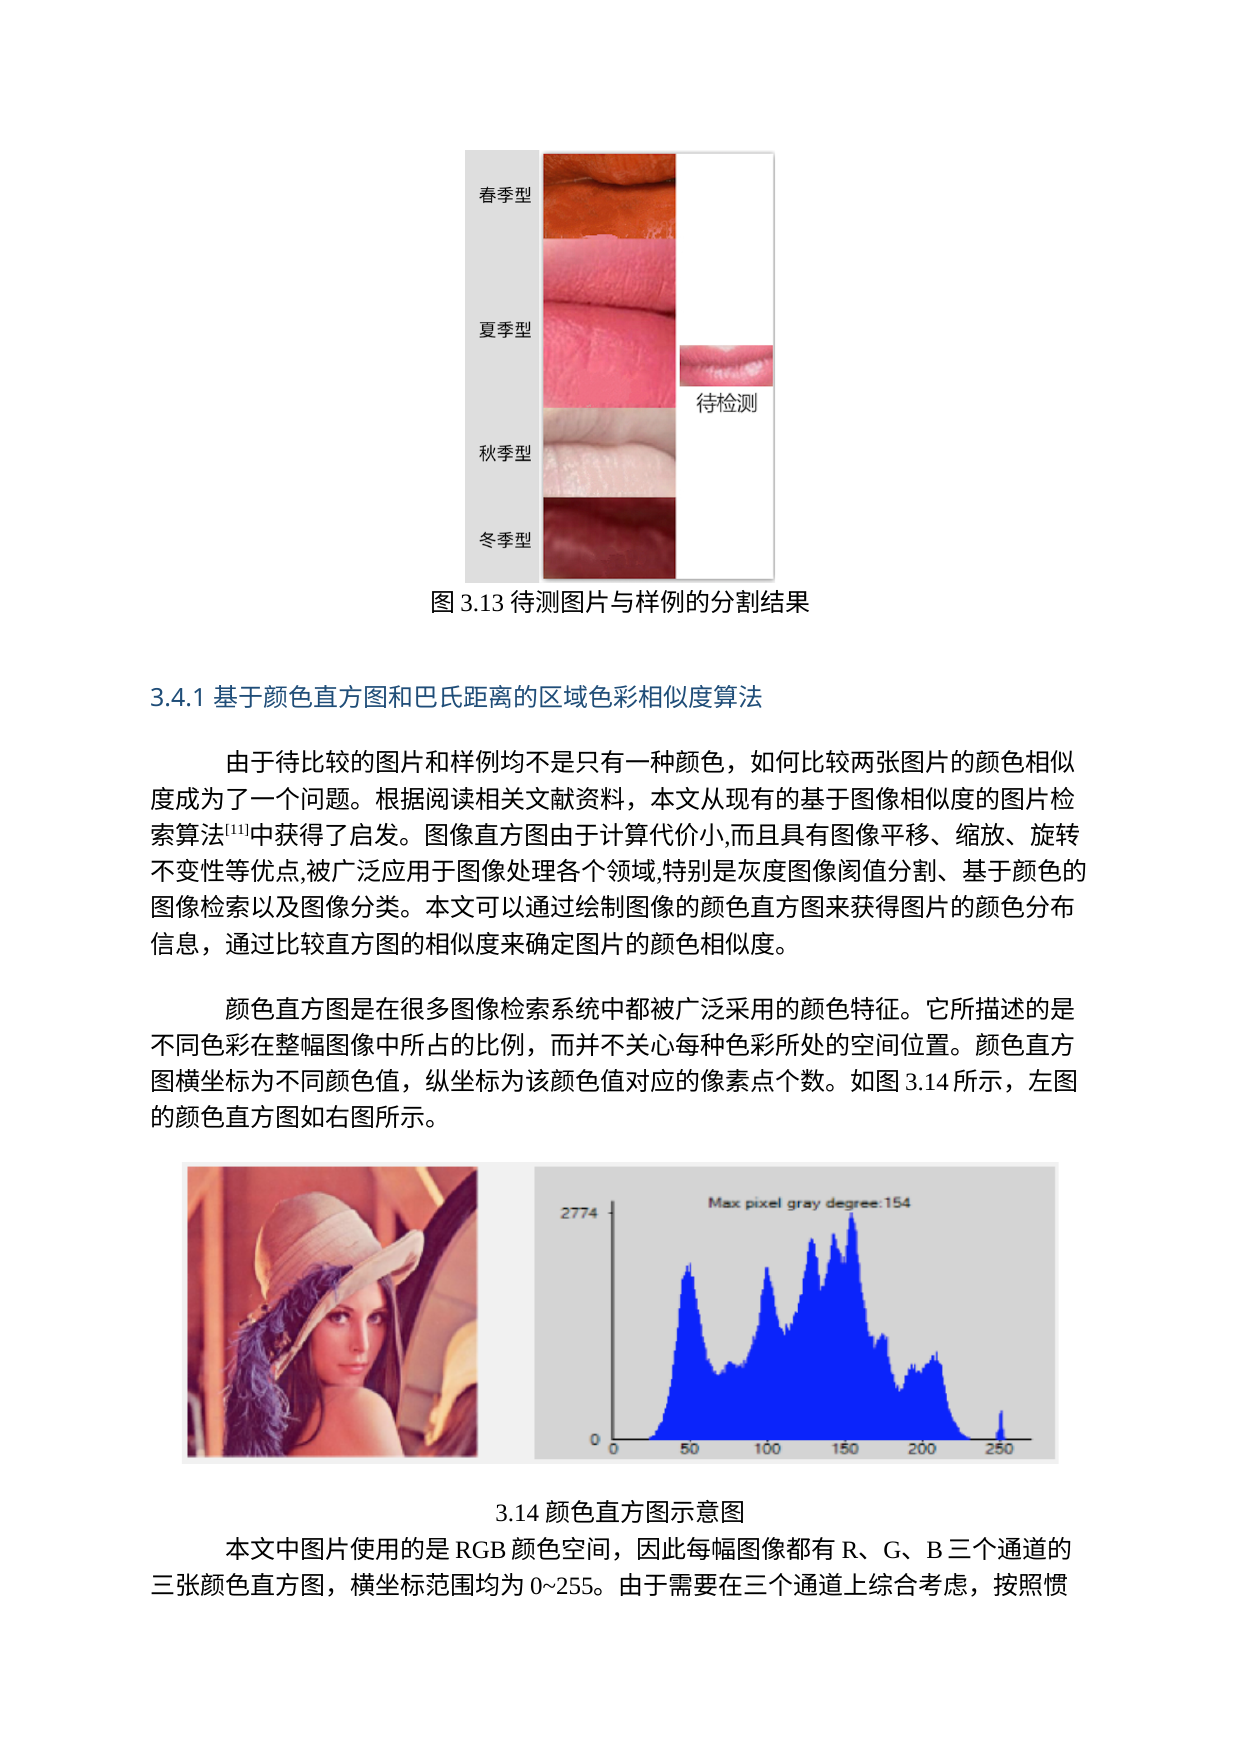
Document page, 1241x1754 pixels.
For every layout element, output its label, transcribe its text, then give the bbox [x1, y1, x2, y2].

text 由于待比较的图片和样例均不是只有一种颜色，如何比较两张图片的颜色相似度成为了一个问题。根据阅读相关文献资料，本文从现有的基于图像相似度的图片检索算法[11]中获得了启发。图像直方图由于计算代价小,而且具有图像平移、缩放、旋转不变性等优点,被广泛应用于图像处理各个领域,特别是灰度图像阂值分割、基于颜色的图像检索以及图像分类。本文可以通过绘制图像的颜色直方图来获得图片的颜色分布信息，通过比较直方图的相似度来确定图片的颜色相似度。 [150, 743, 1090, 960]
text 3.14 颜色直方图示意图 [150, 1493, 1090, 1529]
picture [181, 1162, 1059, 1464]
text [150, 1529, 1090, 1602]
text 图3.13 待测图片与样例的分割结果 [150, 582, 1090, 618]
text 颜色直方图是在很多图像检索系统中都被广泛采用的颜色特征。它所描述的是不同色彩在整幅图像中所占的比例，而并不关心每种色彩所处的空间位置。颜色直方图横坐标为不同颜色值，纵坐标为该颜色值对应的像素点个数。如图3.14所示，左图的颜色直方图如右图所示。 [150, 989, 1090, 1134]
picture [465, 150, 776, 583]
subtitle 3.4.1 基于颜色直方图和巴氏距离的区域色彩相似度算法 [150, 680, 1090, 714]
